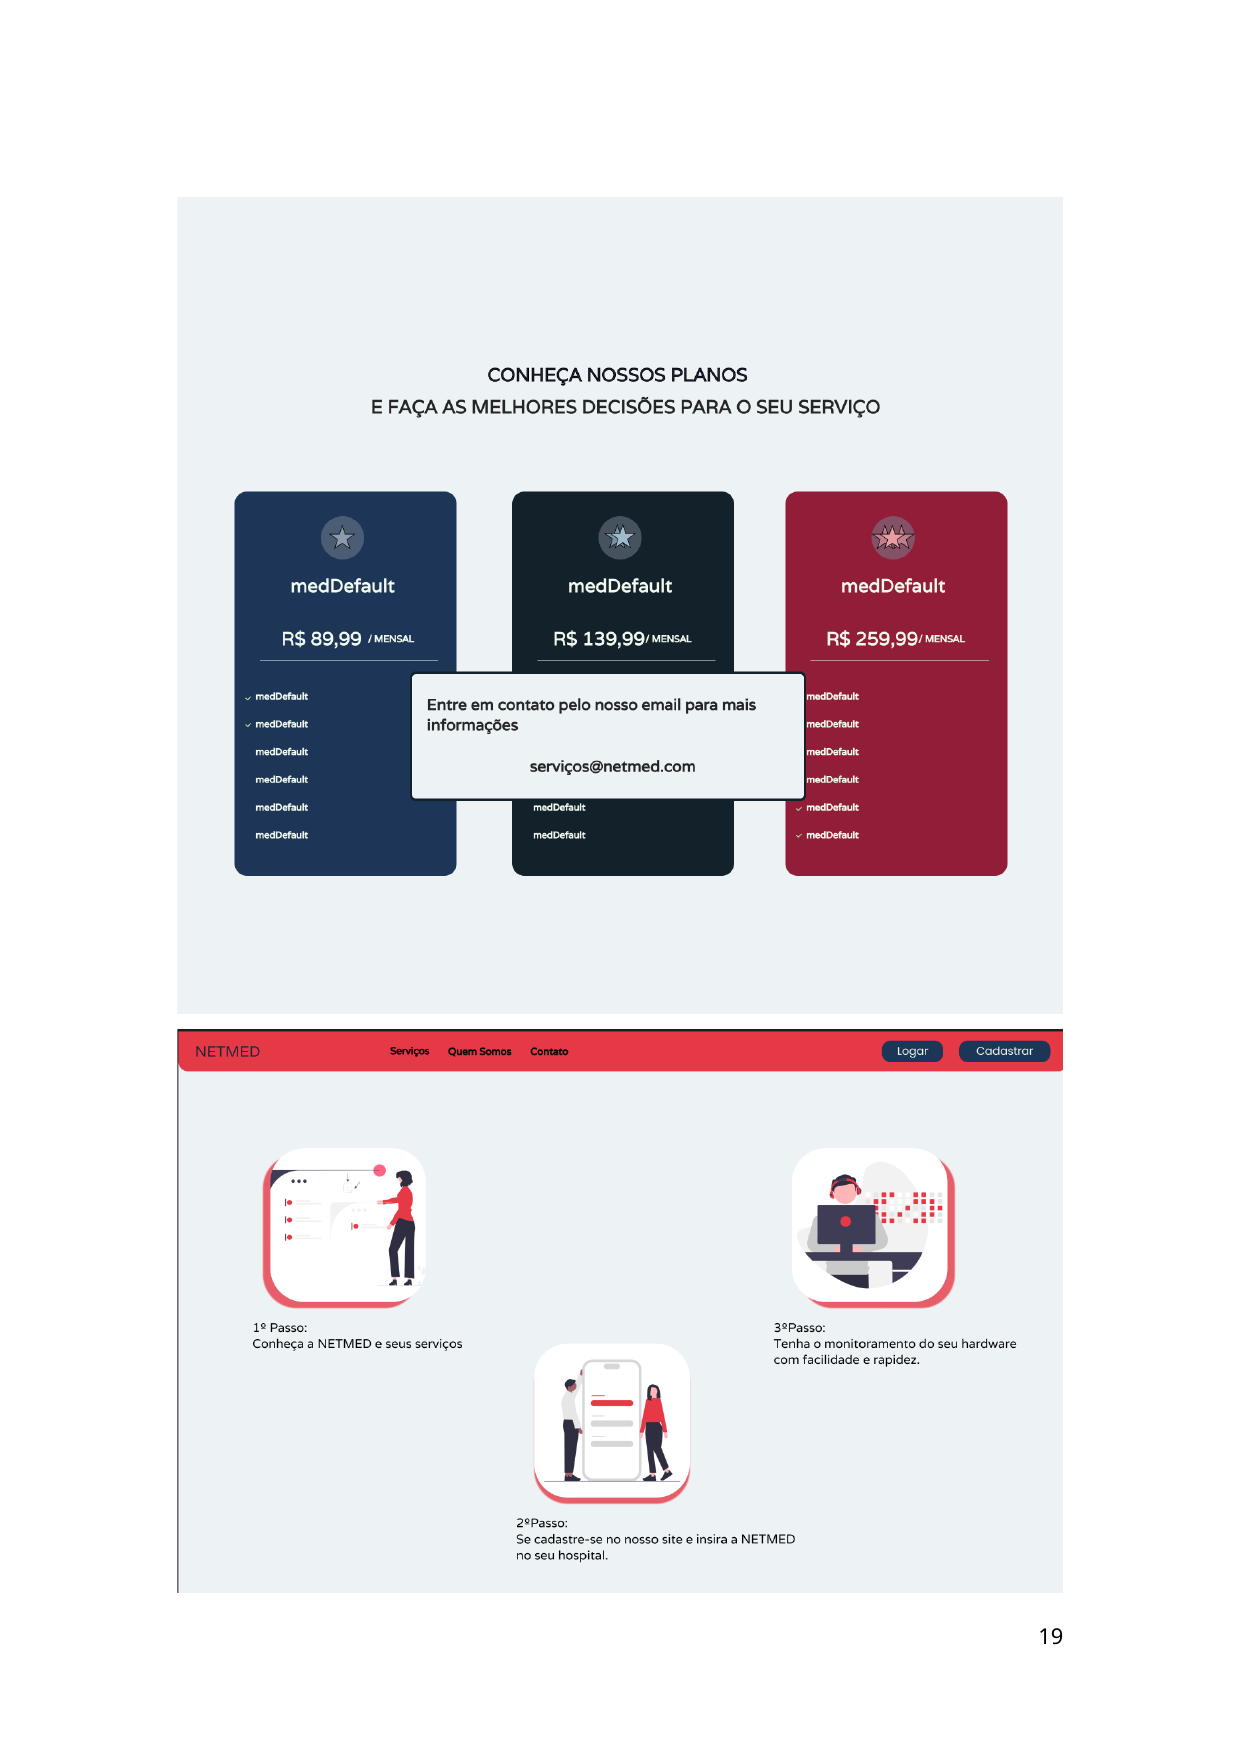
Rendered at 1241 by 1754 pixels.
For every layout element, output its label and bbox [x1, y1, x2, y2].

picture [177, 1029, 1063, 1593]
picture [177, 197, 1063, 1014]
